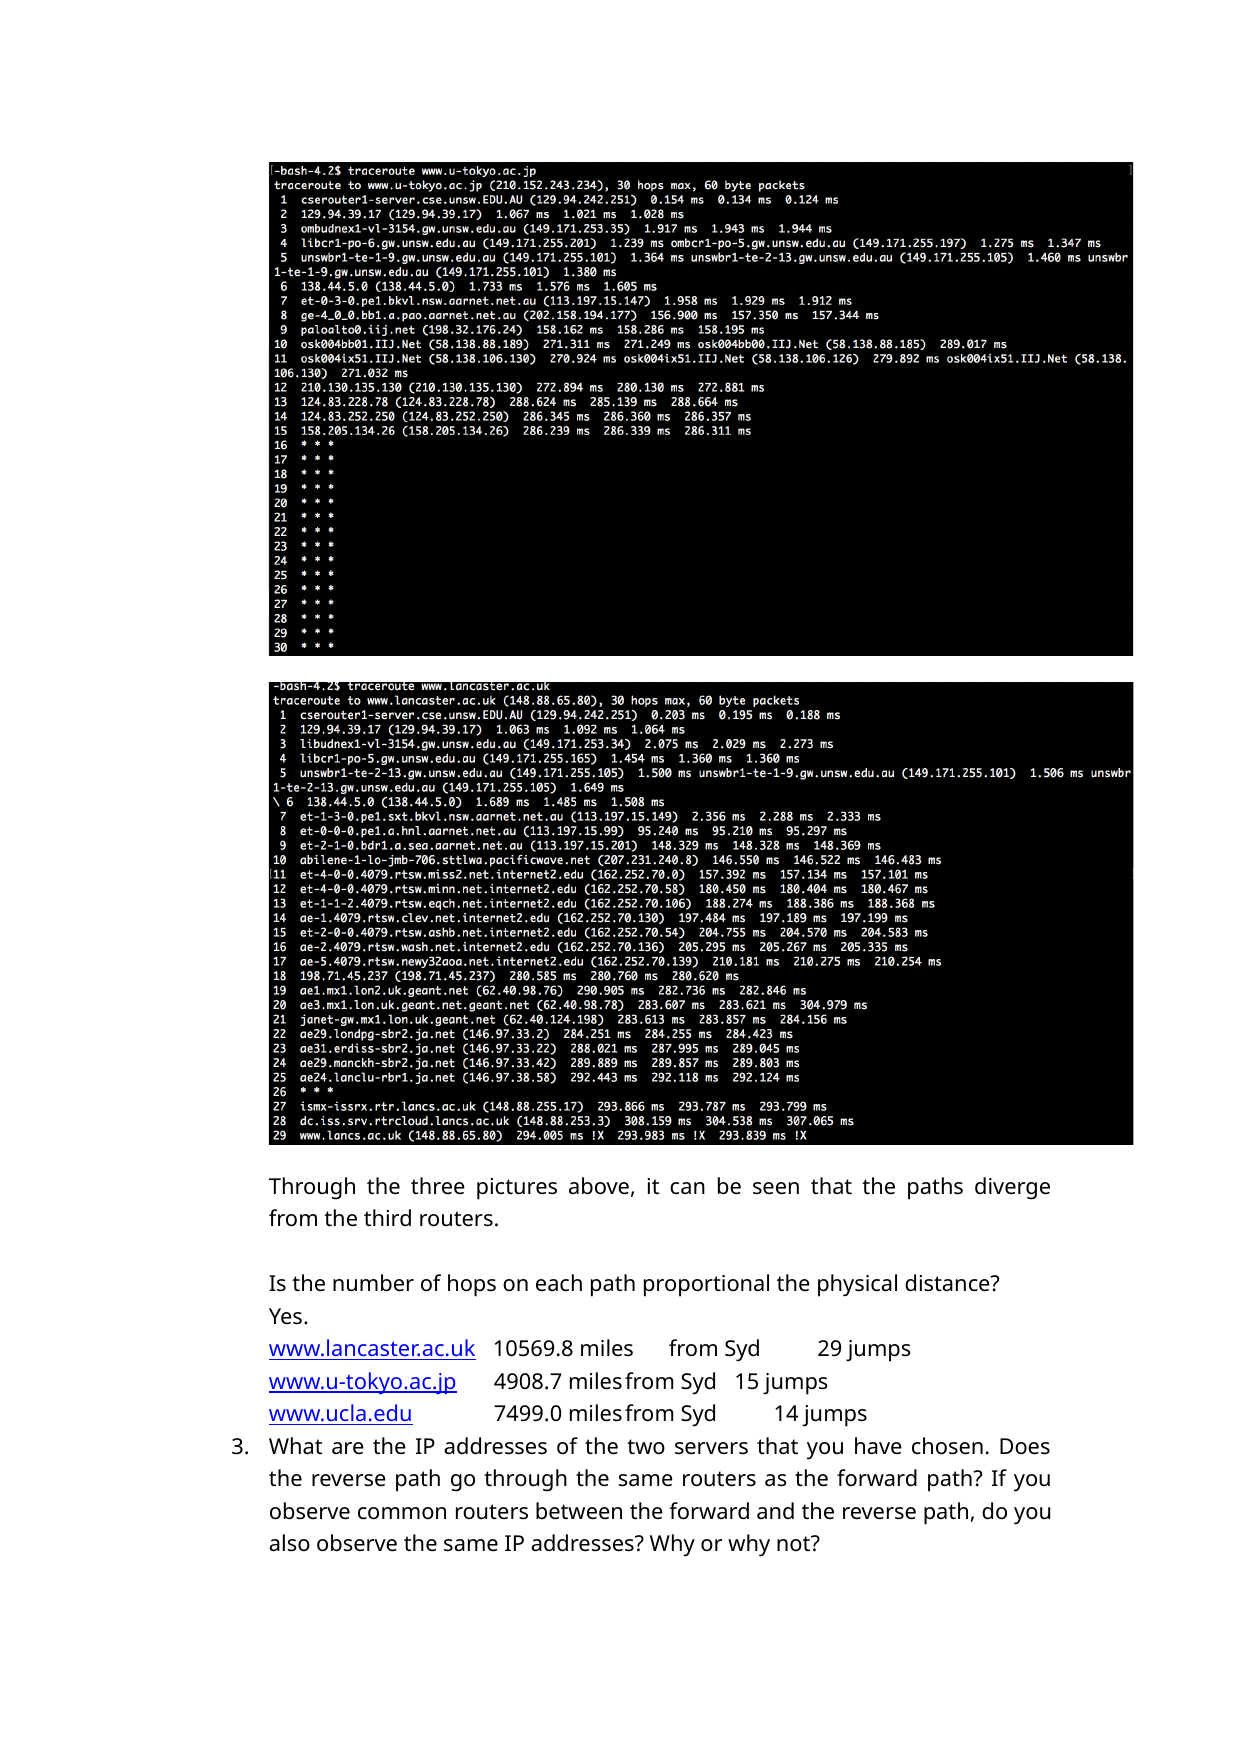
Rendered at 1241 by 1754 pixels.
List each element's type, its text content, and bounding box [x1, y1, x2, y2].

list Is the number of hops on each path proportional the physical distance? [269, 1267, 1053, 1299]
list www.u-tokyo.ac.jp 4908.7 miles from Syd 15 jumps [269, 1364, 1053, 1397]
list What are the IP addresses of the two servers that you have chosen. Does the reverse path go through the same routers as the forward path? If you observe common routers between the forward and the reverse path, do you also observe the same IP addresses? Why or why not? [231, 1429, 1053, 1559]
picture [268, 162, 1134, 656]
picture [268, 682, 1134, 1145]
list Through the three pictures above, it can be seen that the paths diverge from the third routers. [269, 1169, 1053, 1234]
list www.lancaster.ac.uk 10569.8 miles from Syd 29 jumps [269, 1332, 1053, 1364]
list Yes. [269, 1299, 1053, 1332]
list www.ucla.edu 7499.0 miles from Syd 14 jumps [269, 1397, 1053, 1429]
